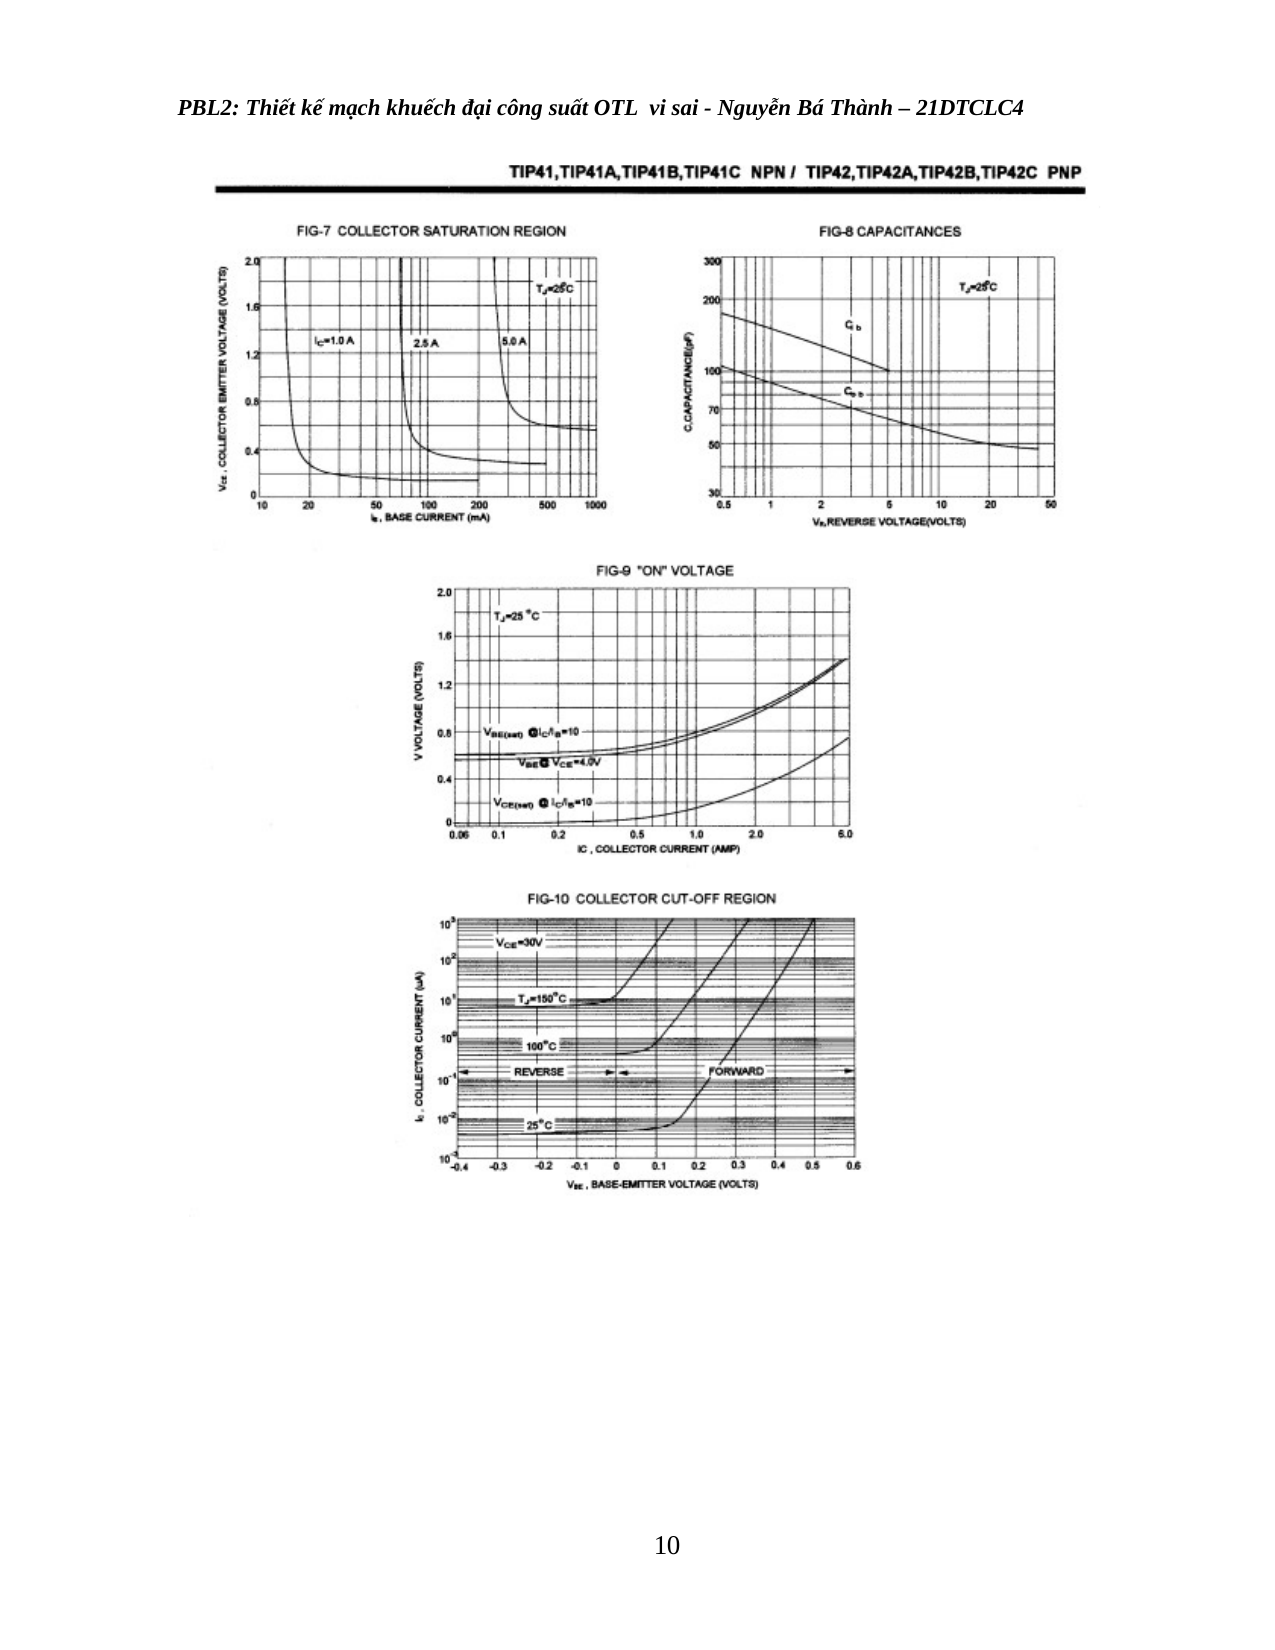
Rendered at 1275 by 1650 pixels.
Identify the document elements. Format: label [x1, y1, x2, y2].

picture [189, 165, 1101, 1217]
